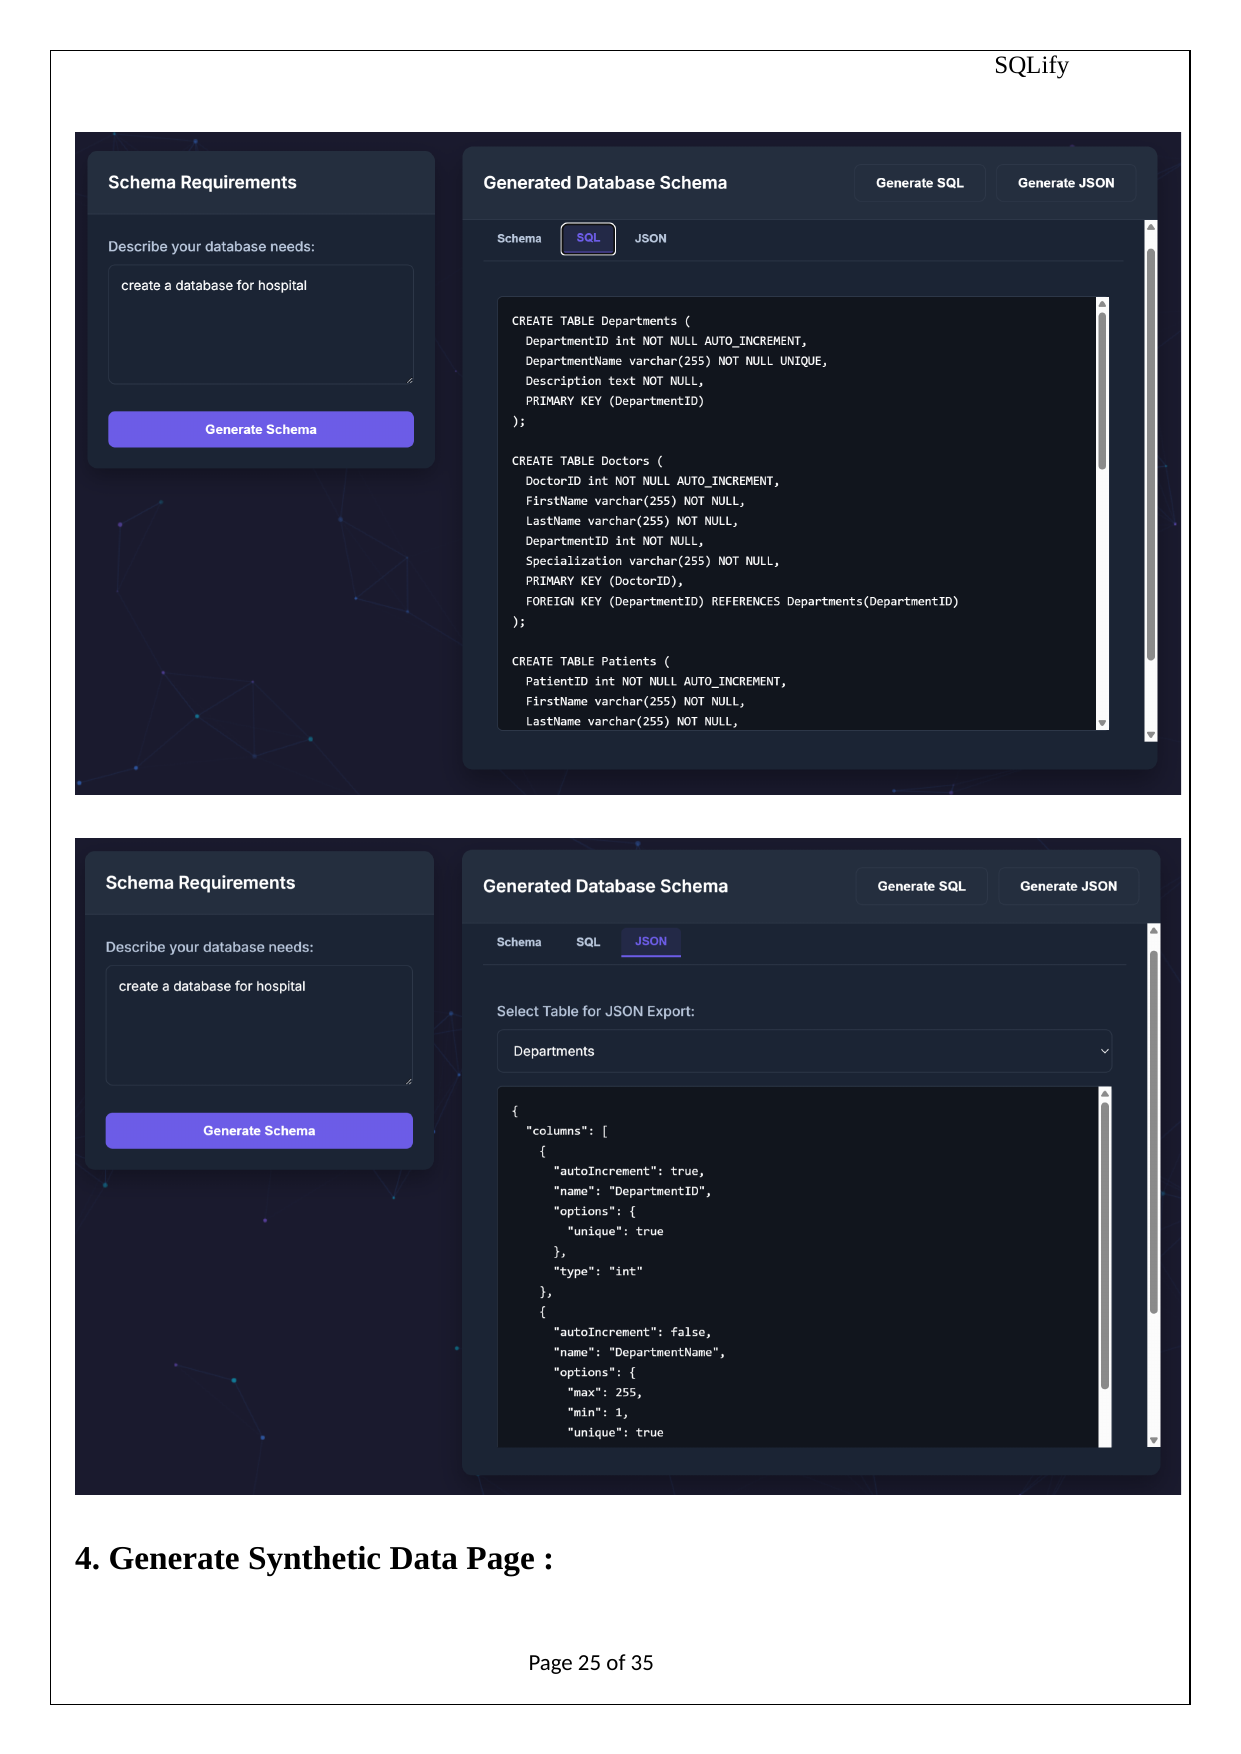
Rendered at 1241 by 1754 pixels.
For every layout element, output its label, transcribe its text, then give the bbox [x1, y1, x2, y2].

picture [75, 132, 1182, 795]
text 4. Generate Synthetic Data Page : [75, 1538, 739, 1577]
picture [75, 838, 1182, 1495]
